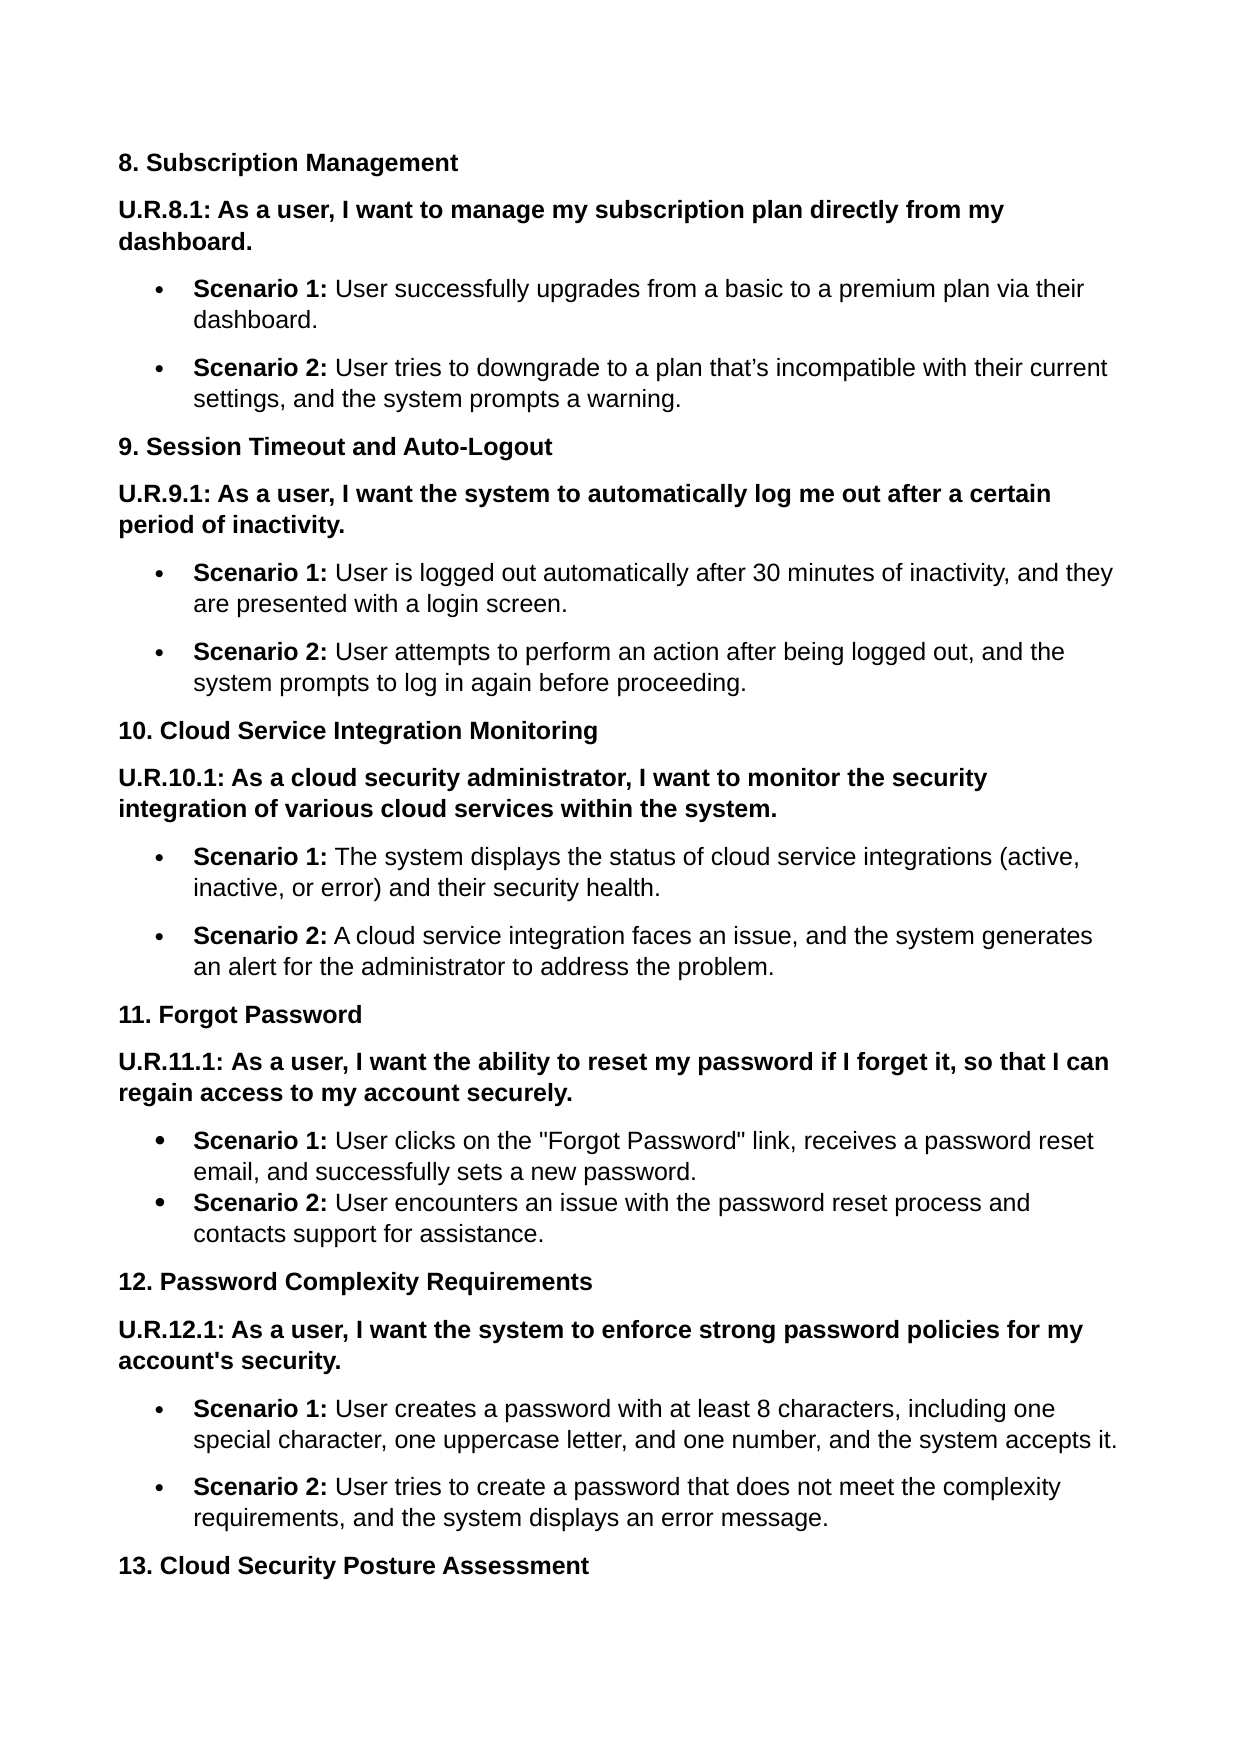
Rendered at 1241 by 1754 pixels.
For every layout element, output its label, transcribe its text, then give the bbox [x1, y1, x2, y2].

list Scenario 2: User encounters an issue with the password reset process and contacts support for assistance. [156, 1188, 1122, 1248]
list Scenario 2: User tries to downgrade to a plan that’s incompatible with their current settings, and the system prompts a warning. [156, 353, 1122, 413]
list Scenario 1: User creates a password with at least 8 characters, including one special character, one uppercase letter, and one number, and the system accepts it. [156, 1393, 1122, 1453]
text 12. Password Complexity Requirements [118, 1267, 1122, 1296]
text 13. Cloud Security Posture Assessment [118, 1551, 1122, 1580]
list Scenario 1: User is logged out automatically after 30 minutes of inactivity, and they are presented with a login screen. [156, 558, 1122, 618]
text 10. Cloud Service Integration Monitoring [118, 716, 1122, 744]
text U.R.8.1: As a user, I want to manage my subscription plan directly from my dashboard. [118, 195, 1122, 255]
text U.R.11.1: As a user, I want the ability to reset my password if I forget it, so that I can regain access to my account securely. [118, 1047, 1122, 1107]
list Scenario 2: A cloud service integration faces an issue, and the system generates an alert for the administrator to address the problem. [156, 921, 1122, 981]
list Scenario 1: The system displays the status of cloud service integrations (active, inactive, or error) and their security health. [156, 842, 1122, 902]
list Scenario 2: User attempts to perform an action after being logged out, and the system prompts to log in again before proceeding. [156, 637, 1122, 697]
text 8. Subscription Management [118, 148, 1122, 176]
text U.R.9.1: As a user, I want the system to automatically log me out after a certain period of inactivity. [118, 479, 1122, 539]
text U.R.10.1: As a cloud security administrator, I want to monitor the security integration of various cloud services within the system. [118, 763, 1122, 823]
list Scenario 2: User tries to create a password that does not meet the complexity requirements, and the system displays an error message. [156, 1472, 1122, 1532]
text U.R.12.1: As a user, I want the system to enforce strong password policies for my account's security. [118, 1315, 1122, 1374]
list Scenario 1: User successfully upgrades from a basic to a premium plan via their dashboard. [156, 274, 1122, 334]
text 9. Session Timeout and Auto-Logout [118, 432, 1122, 460]
text 11. Forgot Password [118, 999, 1122, 1028]
list Scenario 1: User clicks on the "Forgot Password" link, receives a password reset email, and successfully sets a new password. [156, 1126, 1122, 1186]
